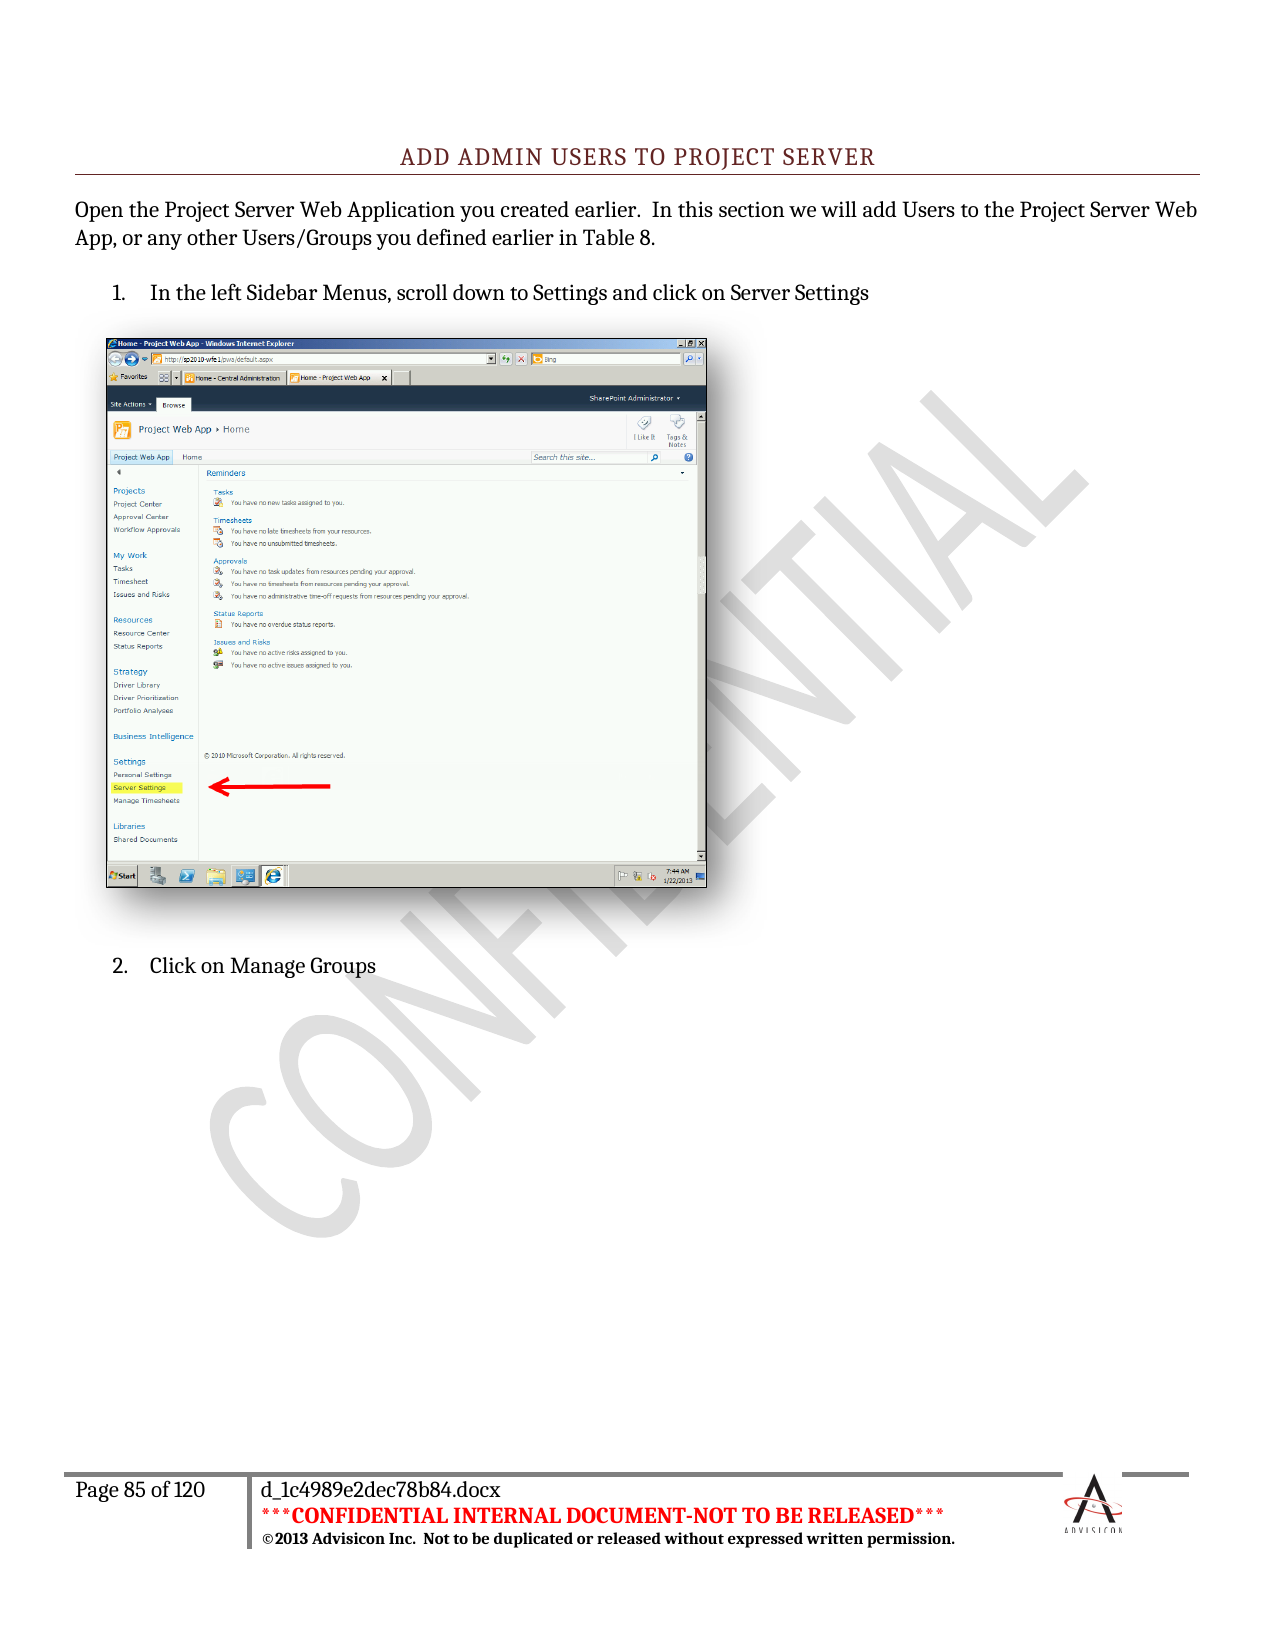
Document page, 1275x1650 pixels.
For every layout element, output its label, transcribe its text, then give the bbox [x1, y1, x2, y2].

list Click on Manage Groups [112, 953, 1200, 979]
picture [107, 339, 706, 887]
list In the left Sidebar Menus, scroll down to Settings and click on Server Settings [112, 280, 1200, 306]
subtitle Add Admin users to Project Server [75, 143, 1200, 174]
picture [1062, 1472, 1086, 1507]
text Open the Project Server Web Application you created earlier. In this section we will add Users to the Project Server Web App, or any other Users/Groups you defined earlier in Table 8. [75, 197, 1200, 251]
